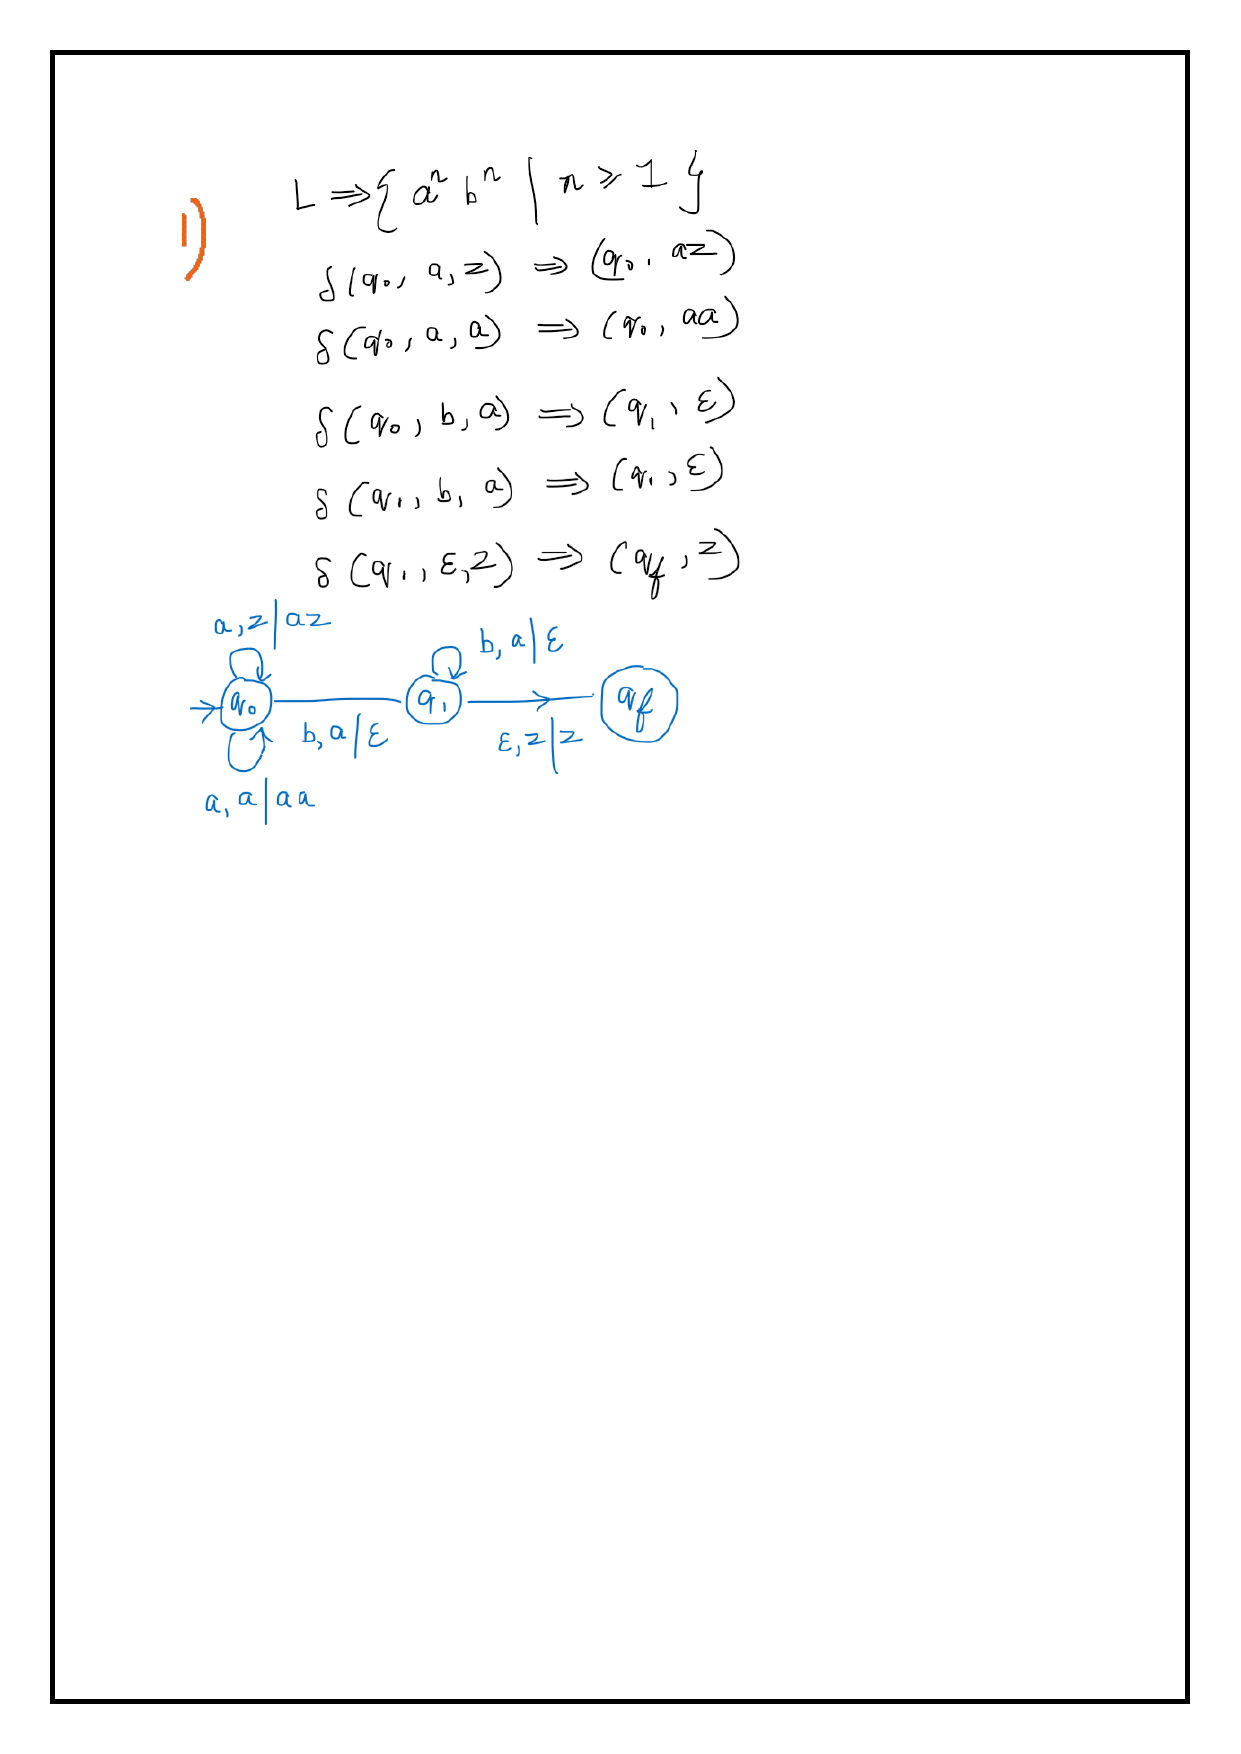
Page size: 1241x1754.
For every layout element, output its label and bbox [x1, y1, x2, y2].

picture [150, 150, 784, 840]
